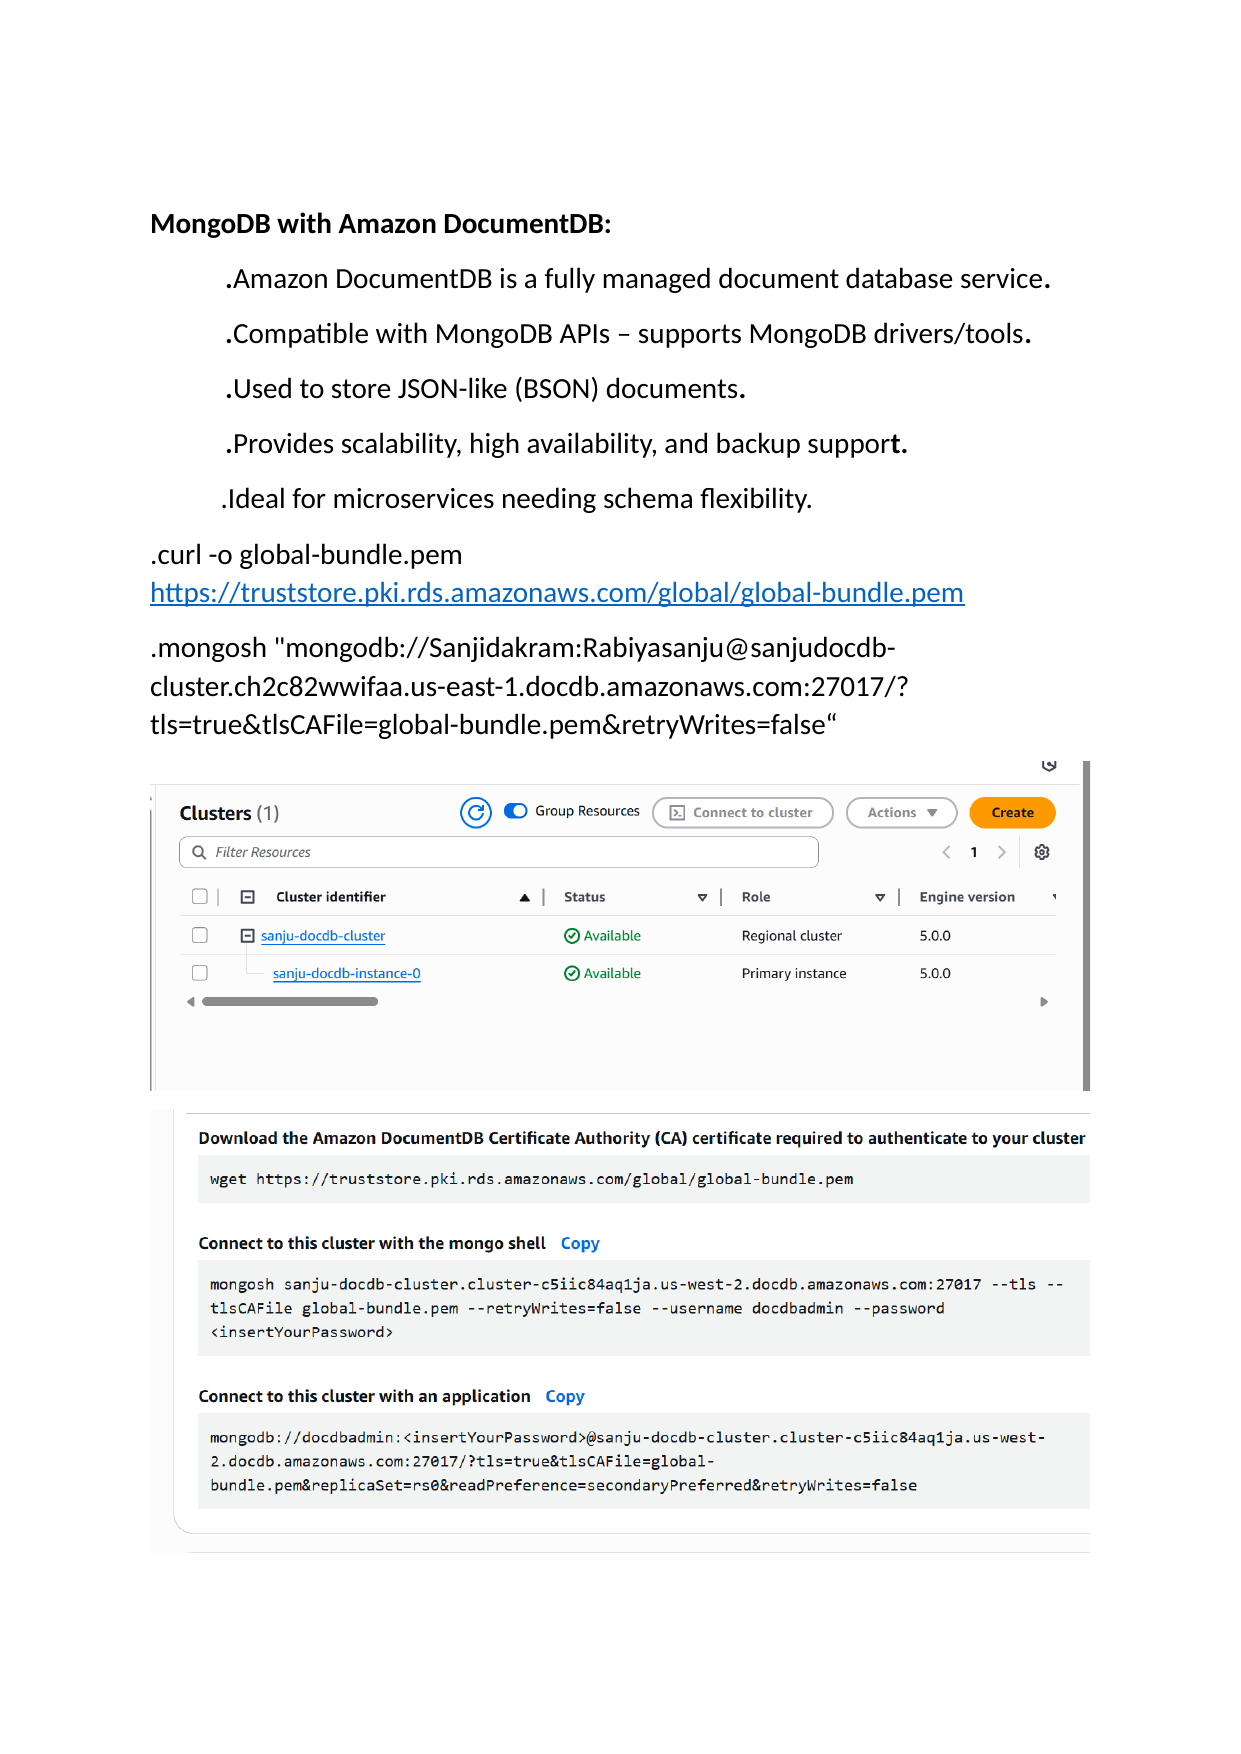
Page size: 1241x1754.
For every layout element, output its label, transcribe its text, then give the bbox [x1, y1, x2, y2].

text .Provides scalability, high availability, and backup support. [150, 426, 1090, 461]
text .Compatible with MongoDB APIs – supports MongoDB drivers/tools. [150, 315, 1090, 351]
text .Ideal for microservices needing schema flexibility. [187, 481, 1090, 516]
text .curl -o global-bundle.pem https://truststore.pki.rds.amazonaws.com/global/global-bundle.pem [150, 536, 1090, 610]
text MongoDB with Amazon DocumentDB: [150, 205, 1090, 241]
text .Used to store JSON-like (BSON) documents. [150, 370, 1090, 406]
picture [150, 1109, 1091, 1553]
text .Amazon DocumentDB is a fully managed document database service. [150, 260, 1090, 296]
text .mongosh "mongodb://Sanjidakram:Rabiyasanju@sanjudocdb-cluster.ch2c82wwifaa.us-east-1.docdb.amazonaws.com:27017/?tls=true&tlsCAFile=global-bundle.pem&retryWrites=false“ [150, 629, 1090, 742]
picture [150, 761, 1091, 1091]
